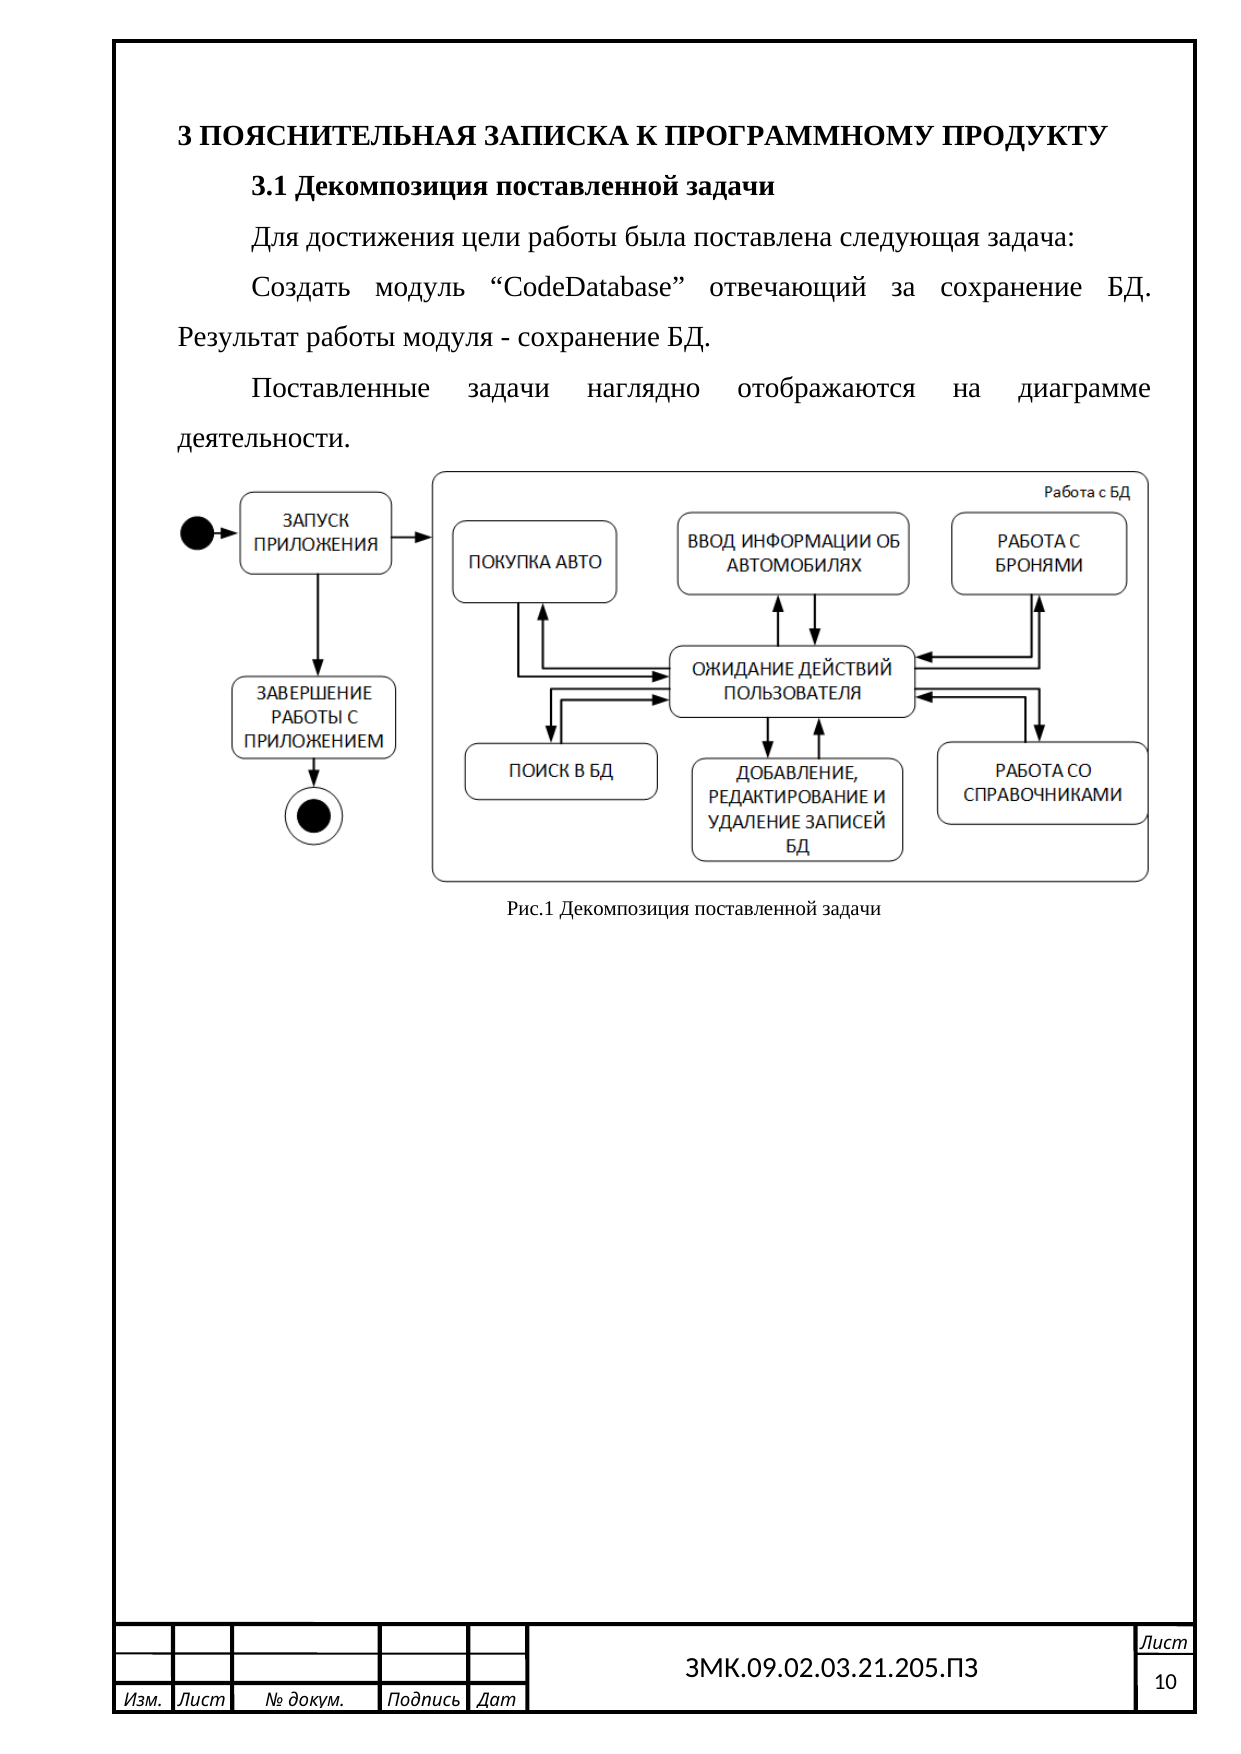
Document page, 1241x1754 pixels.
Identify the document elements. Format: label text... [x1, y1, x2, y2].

text Для достижения цели работы была поставлена следующая задача: [177, 219, 1152, 252]
text 3.1 Декомпозиция поставленной задачи [177, 168, 1152, 202]
text 3 ПОЯСНИТЕЛЬНАЯ ЗАПИСКА К ПРОГРАММНОМУ ПРОДУКТУ [177, 118, 1152, 152]
list Создать модуль “CodeDatabase” отвечающий за сохранение БД. Результат работы модуля - сохранение БД. [177, 269, 1152, 353]
text Поставленные задачи наглядно отображаются на диаграмме деятельности. [177, 370, 1152, 453]
text Рис.1 Декомпозиция поставленной задачи [177, 896, 1152, 920]
picture [177, 470, 1152, 883]
